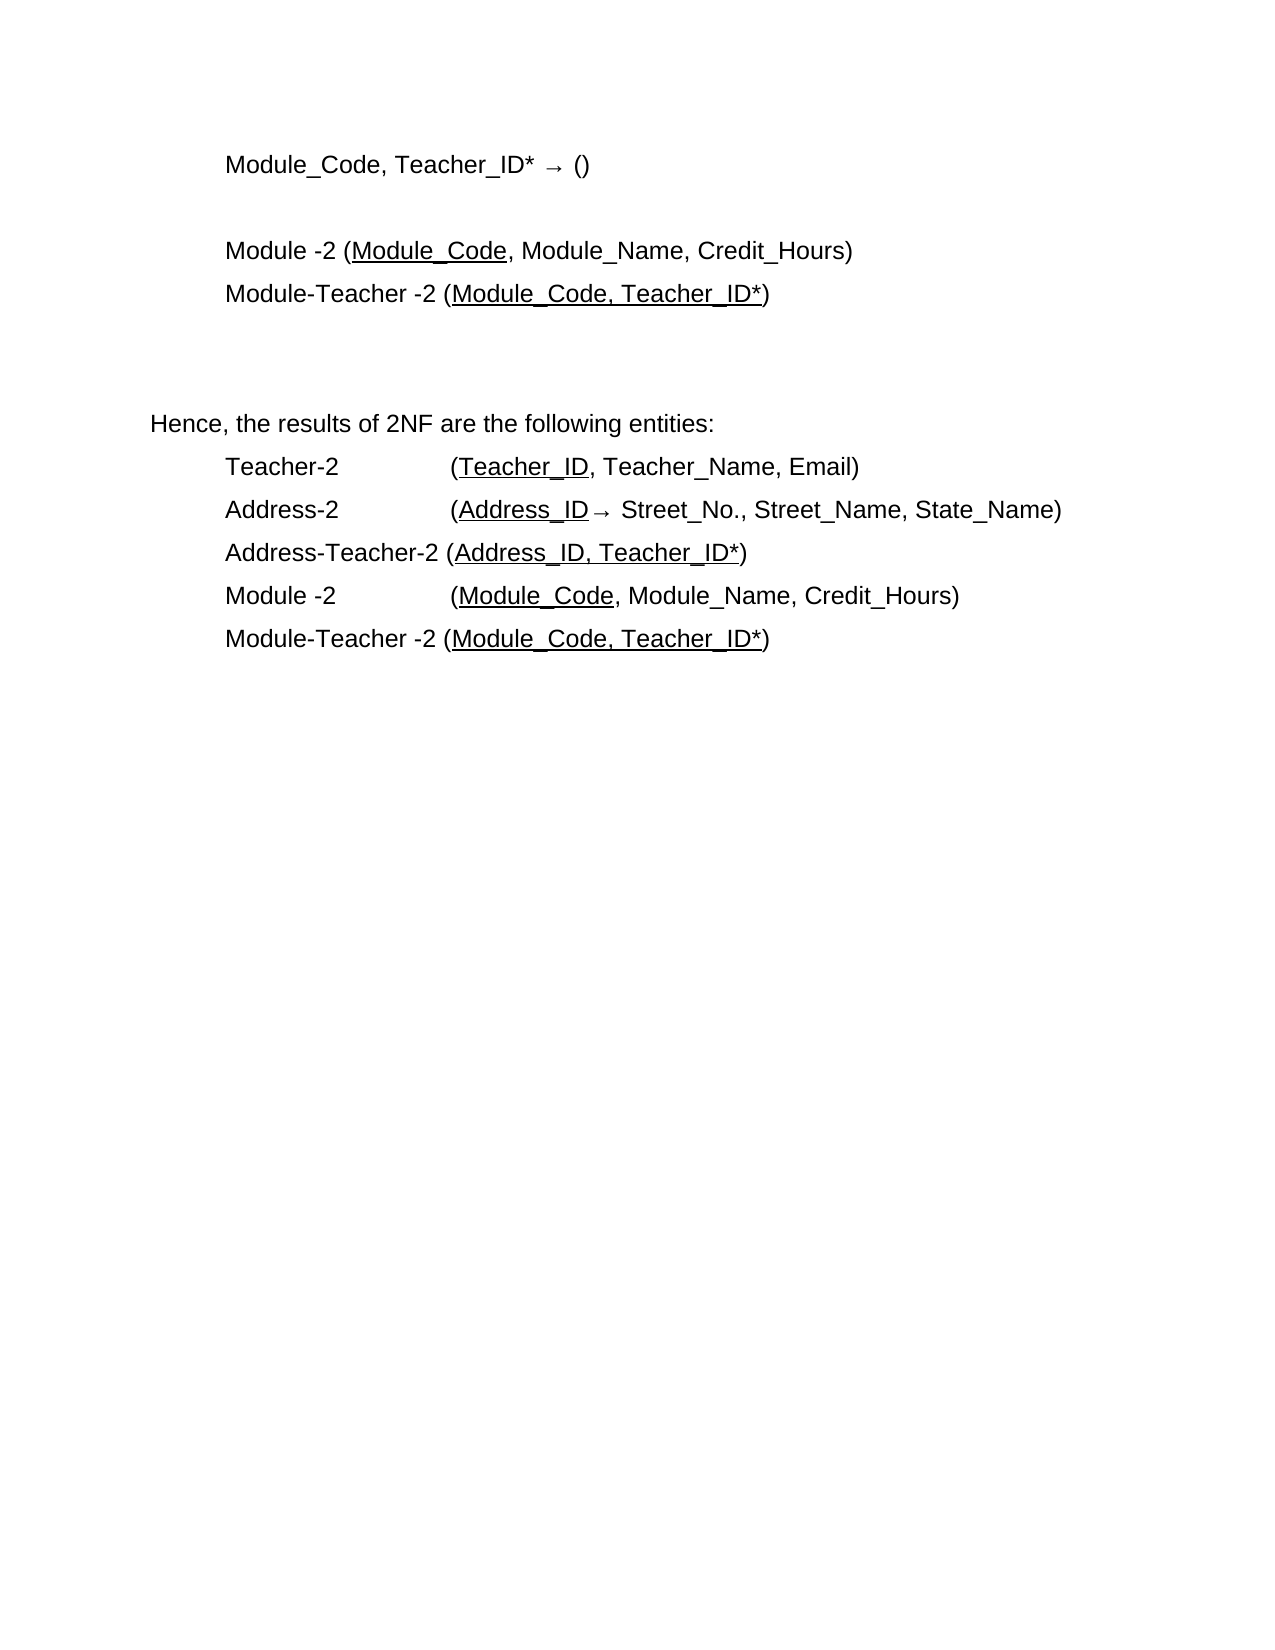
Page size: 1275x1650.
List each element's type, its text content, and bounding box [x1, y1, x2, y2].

list Teacher-2 (Teacher_ID, Teacher_Name, Email) [225, 452, 1125, 481]
list Module -2 (Module_Code, Module_Name, Credit_Hours) [225, 581, 1125, 610]
text Address-2 (Address_ID→ Street_No., Street_Name, State_Name) [150, 495, 1125, 524]
list Module_Code, Teacher_ID* → () [225, 150, 1125, 179]
list Module-Teacher -2 (Module_Code, Teacher_ID*) [225, 624, 1125, 653]
list Module-Teacher -2 (Module_Code, Teacher_ID*) [225, 279, 1125, 308]
text Hence, the results of 2NF are the following entities: [150, 409, 1125, 437]
list Module -2 (Module_Code, Module_Name, Credit_Hours) [225, 236, 1125, 265]
text Address-Teacher-2 (Address_ID, Teacher_ID*) [150, 538, 1125, 567]
